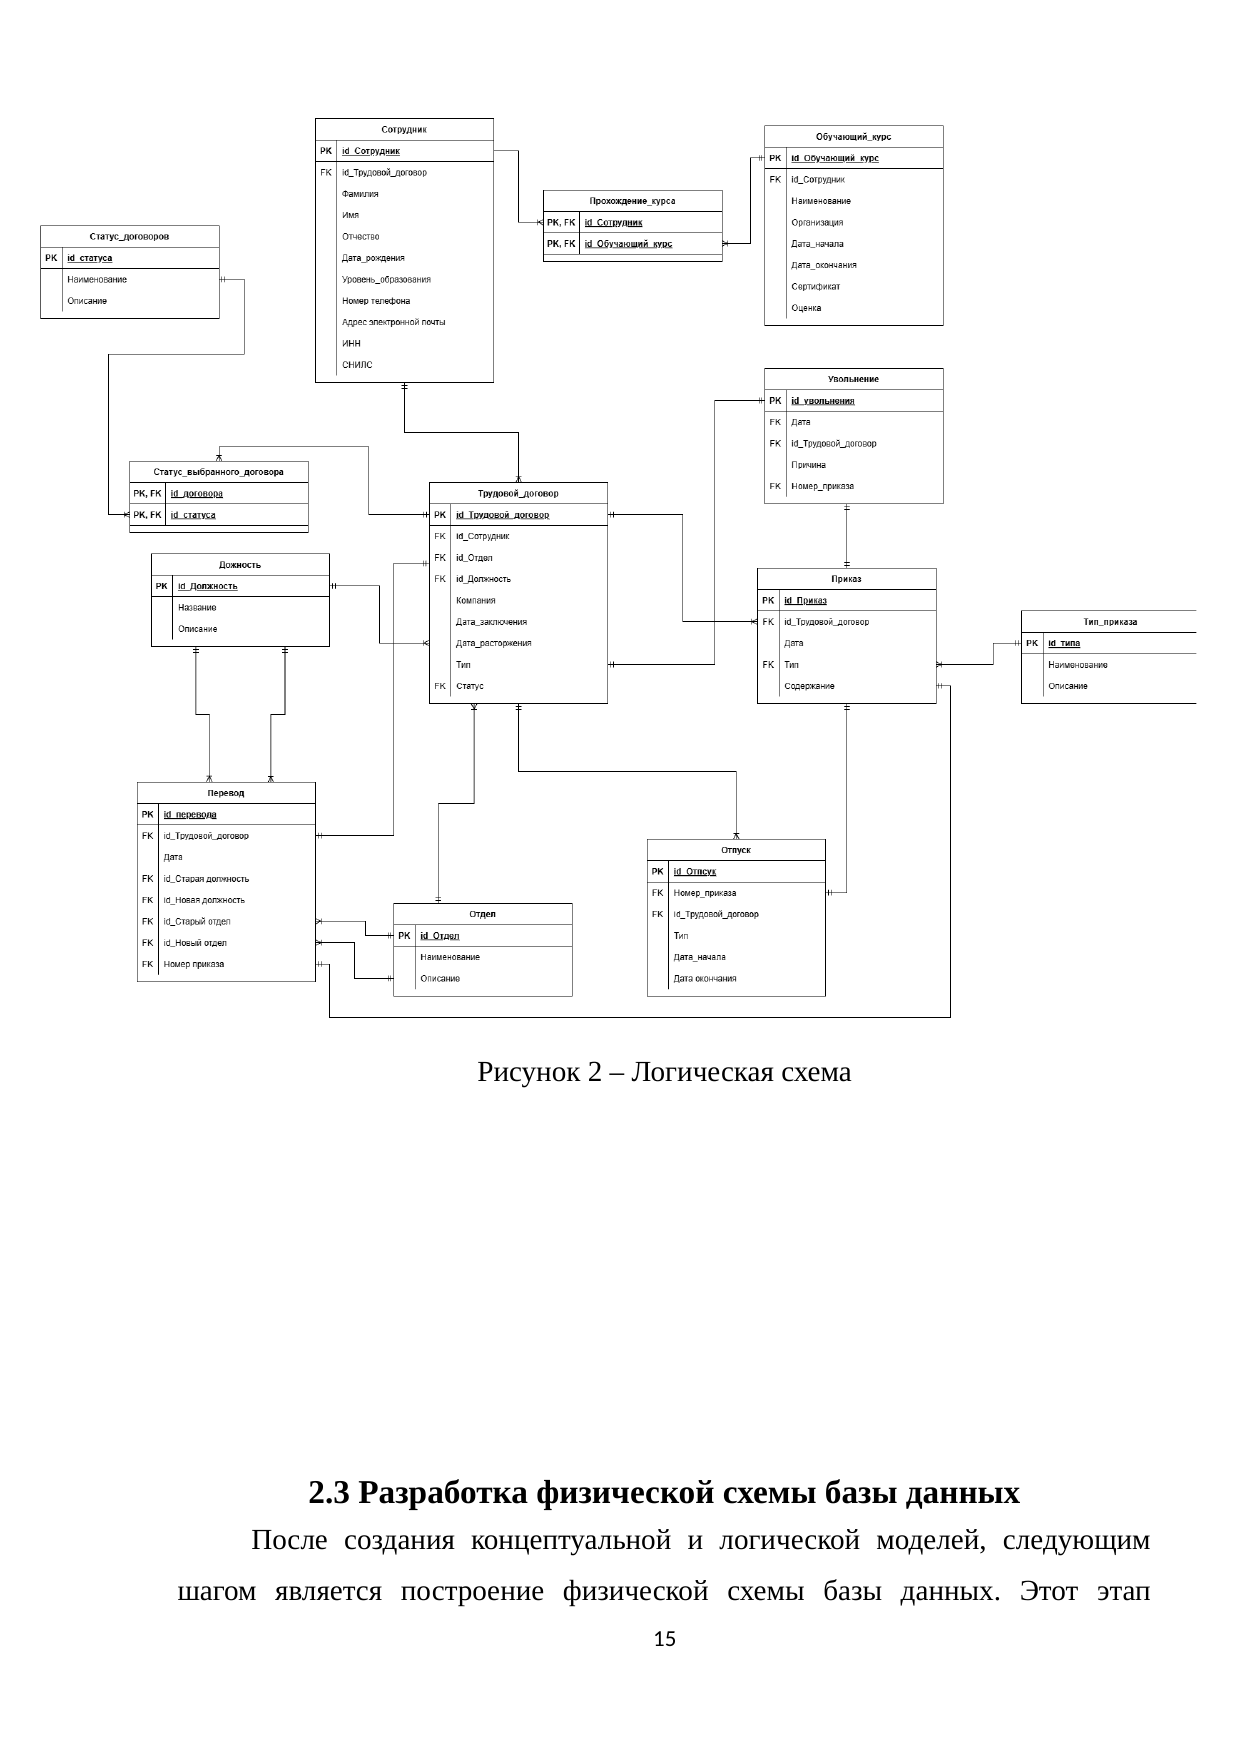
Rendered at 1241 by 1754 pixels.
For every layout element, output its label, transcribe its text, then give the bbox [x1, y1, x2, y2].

picture [40, 118, 1196, 1021]
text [177, 1522, 1152, 1606]
subtitle 2.3 Разработка физической схемы базы данных [177, 1473, 1152, 1511]
